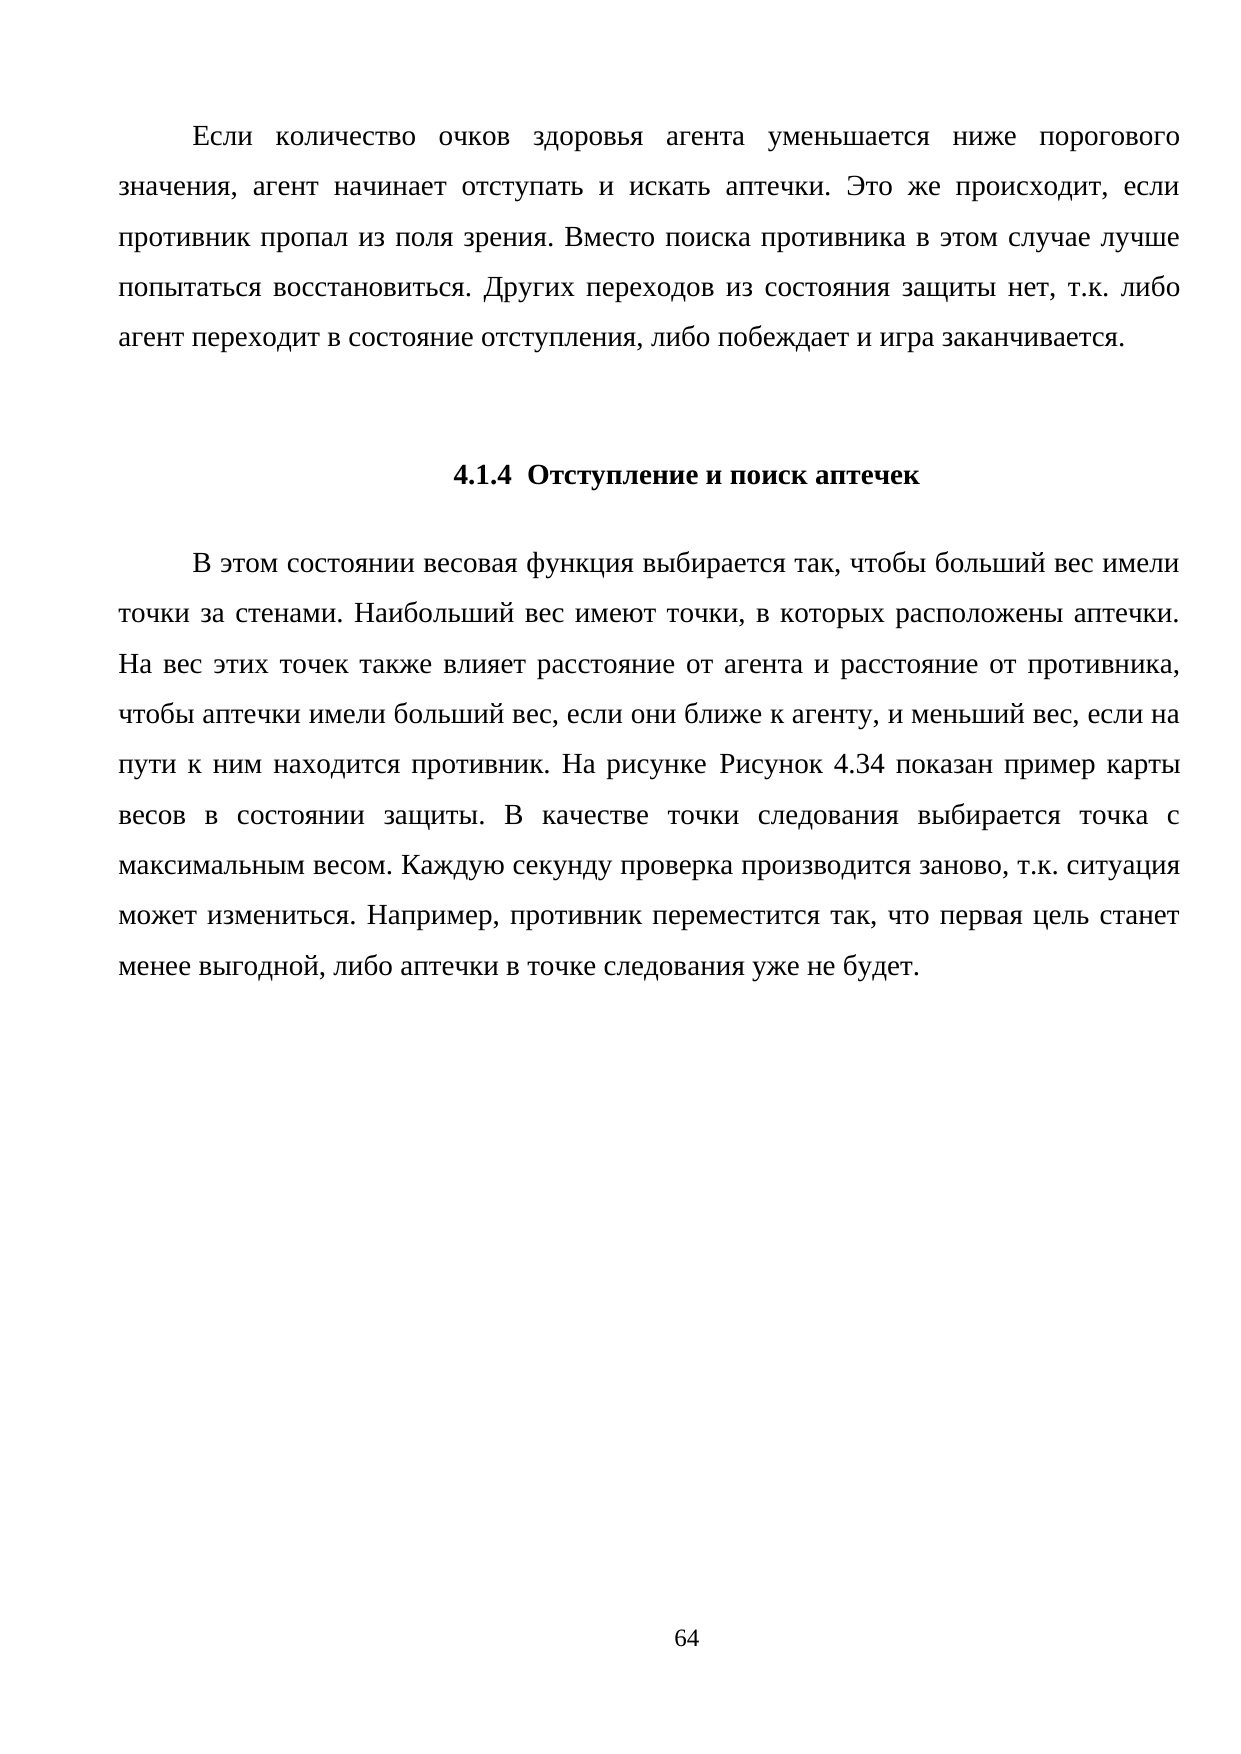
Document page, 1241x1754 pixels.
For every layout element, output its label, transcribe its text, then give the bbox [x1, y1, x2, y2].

subtitle Отступление и поиск аптечек [118, 457, 1181, 491]
text Если количество очков здоровья агента уменьшается ниже порогового значения, агент начинает отступать и искать аптечки. Это же происходит, если противник пропал из поля зрения. Вместо поиска противника в этом случае лучше попытаться восстановиться. Других переходов из состояния защиты нет, т.к. либо агент переходит в состояние отступления, либо побеждает и игра заканчивается. [118, 118, 1181, 353]
